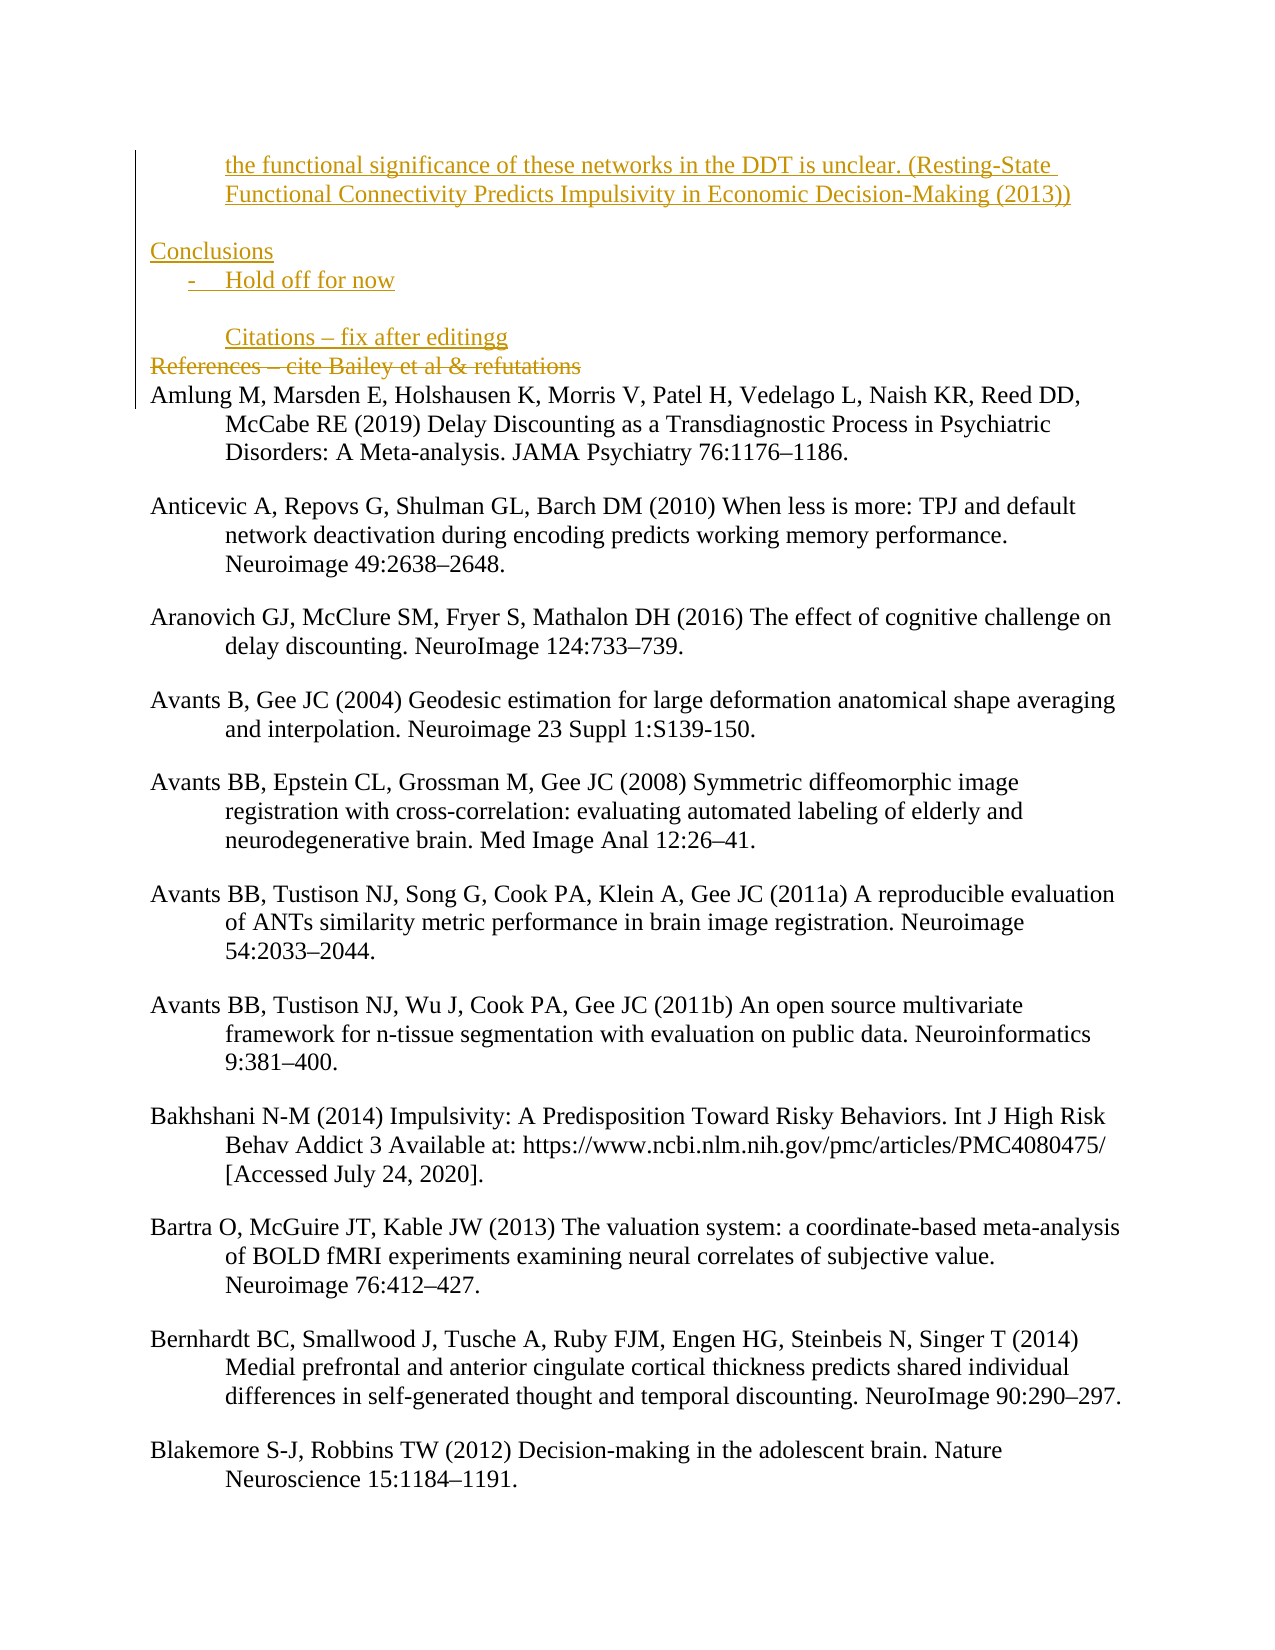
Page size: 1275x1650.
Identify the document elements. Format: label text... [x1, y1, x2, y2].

text Avants BB, Epstein CL, Grossman M, Gee JC (2008) Symmetric diffeomorphic image registration with cross-correlation: evaluating automated labeling of elderly and neurodegenerative brain. Med Image Anal 12:26–41. [150, 767, 1125, 854]
text Bartra O, McGuire JT, Kable JW (2013) The valuation system: a coordinate-based meta-analysis of BOLD fMRI experiments examining neural correlates of subjective value. Neuroimage 76:412–427. [150, 1212, 1125, 1299]
text Blakemore S-J, Robbins TW (2012) Decision-making in the adolescent brain. Nature Neuroscience 15:1184–1191. [150, 1435, 1125, 1492]
text Amlung M, Marsden E, Holshausen K, Morris V, Patel H, Vedelago L, Naish KR, Reed DD, McCabe RE (2019) Delay Discounting as a Transdiagnostic Process in Psychiatric Disorders: A Meta-analysis. JAMA Psychiatry 76:1176–1186. [150, 380, 1125, 466]
text Bernhardt BC, Smallwood J, Tusche A, Ruby FJM, Engen HG, Steinbeis N, Singer T (2014) Medial prefrontal and anterior cingulate cortical thickness predicts shared individual differences in self-generated thought and temporal discounting. NeuroImage 90:290–297. [150, 1324, 1125, 1410]
text Aranovich GJ, McClure SM, Fryer S, Mathalon DH (2016) The effect of cognitive challenge on delay discounting. NeuroImage 124:733–739. [150, 602, 1125, 660]
text Anticevic A, Repovs G, Shulman GL, Barch DM (2010) When less is more: TPJ and default network deactivation during encoding predicts working memory performance. Neuroimage 49:2638–2648. [150, 491, 1125, 577]
text Avants BB, Tustison NJ, Wu J, Cook PA, Gee JC (2011b) An open source multivariate framework for n-tissue segmentation with evaluation on public data. Neuroinformatics 9:381–400. [150, 990, 1125, 1076]
text Avants B, Gee JC (2004) Geodesic estimation for large deformation anatomical shape averaging and interpolation. Neuroimage 23 Suppl 1:S139-150. [150, 685, 1125, 742]
text Bakhshani N-M (2014) Impulsivity: A Predisposition Toward Risky Behaviors. Int J High Risk Behav Addict 3 Available at: https://www.ncbi.nlm.nih.gov/pmc/articles/PMC4080475/ [Accessed July 24, 2020]. [150, 1101, 1125, 1187]
text Avants BB, Tustison NJ, Song G, Cook PA, Klein A, Gee JC (2011a) A reproducible evaluation of ANTs similarity metric performance in brain image registration. Neuroimage 54:2033–2044. [150, 879, 1125, 965]
